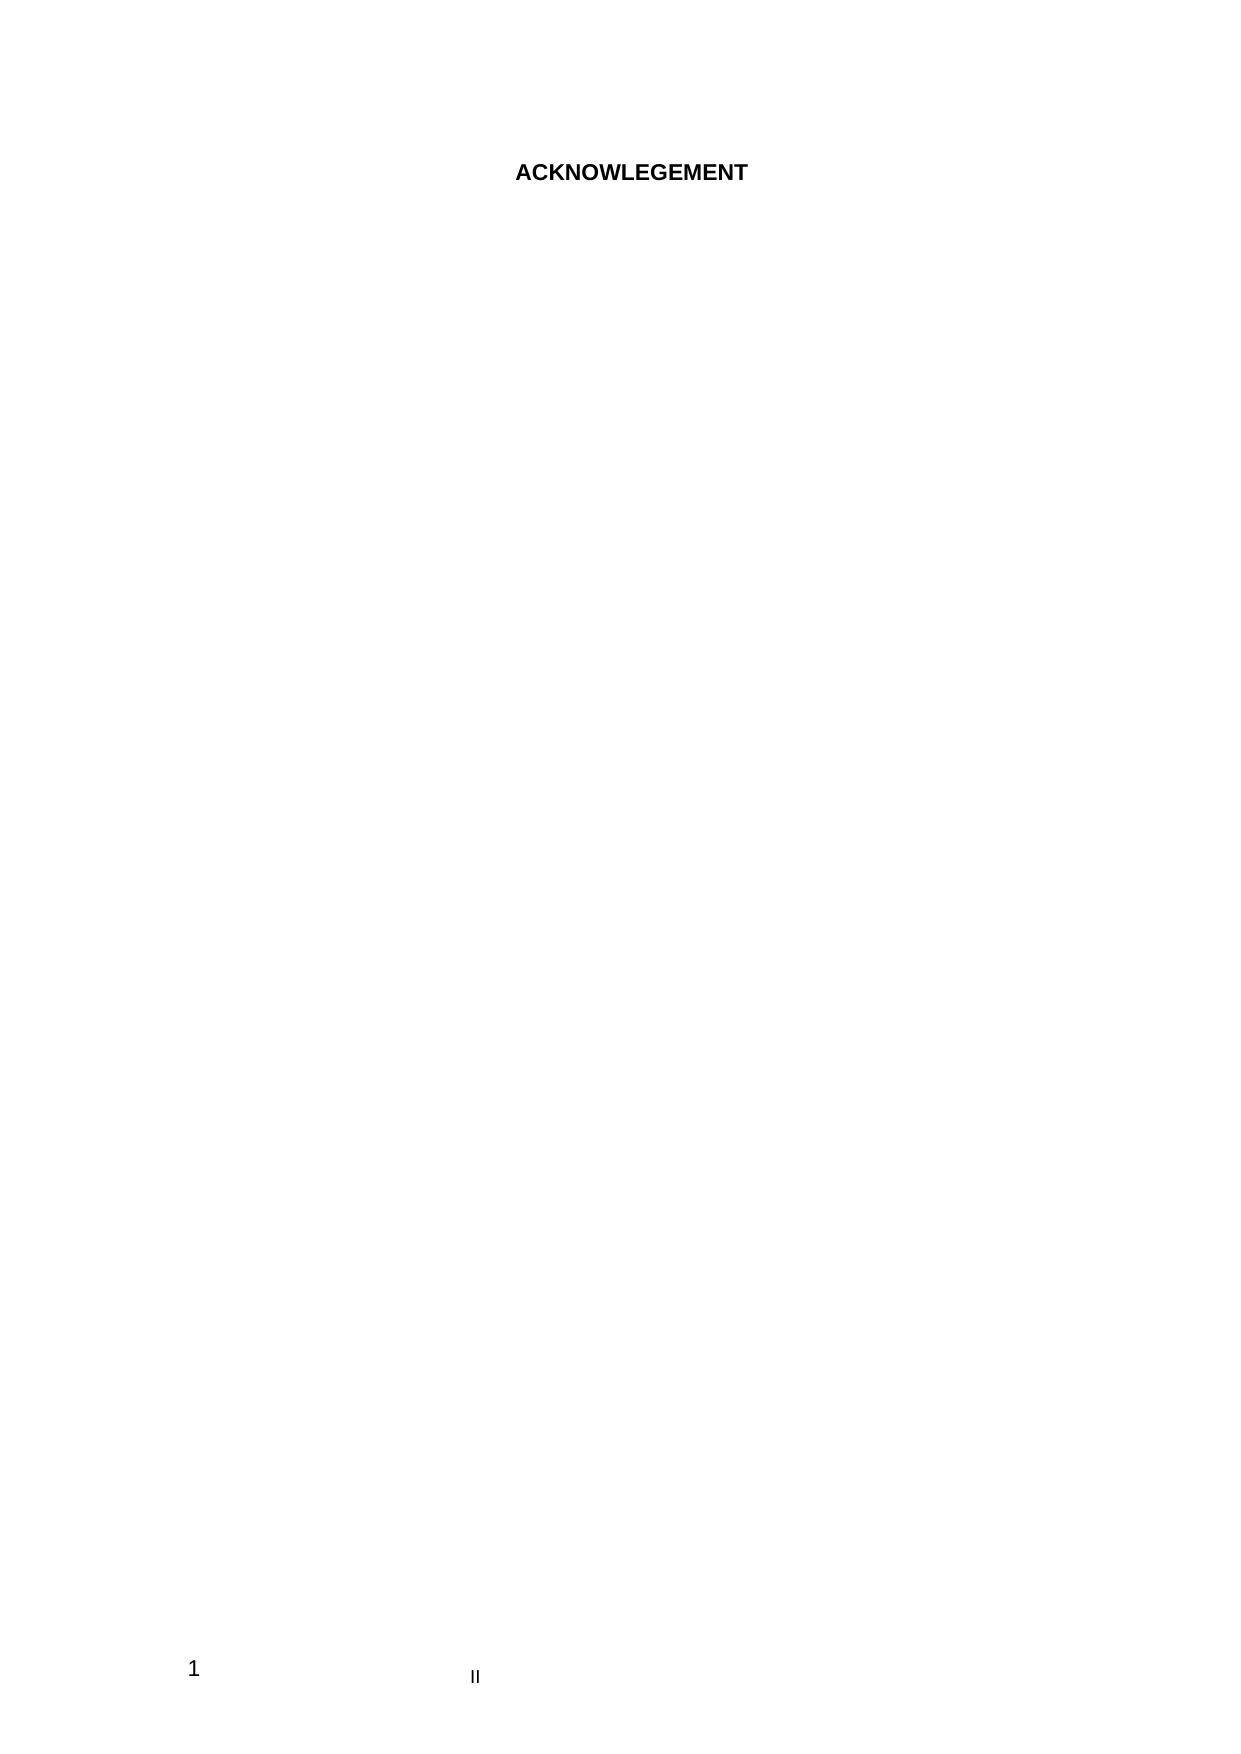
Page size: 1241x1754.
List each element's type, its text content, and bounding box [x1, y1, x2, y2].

subtitle ACKNOWLEGEMENT [210, 158, 1053, 185]
